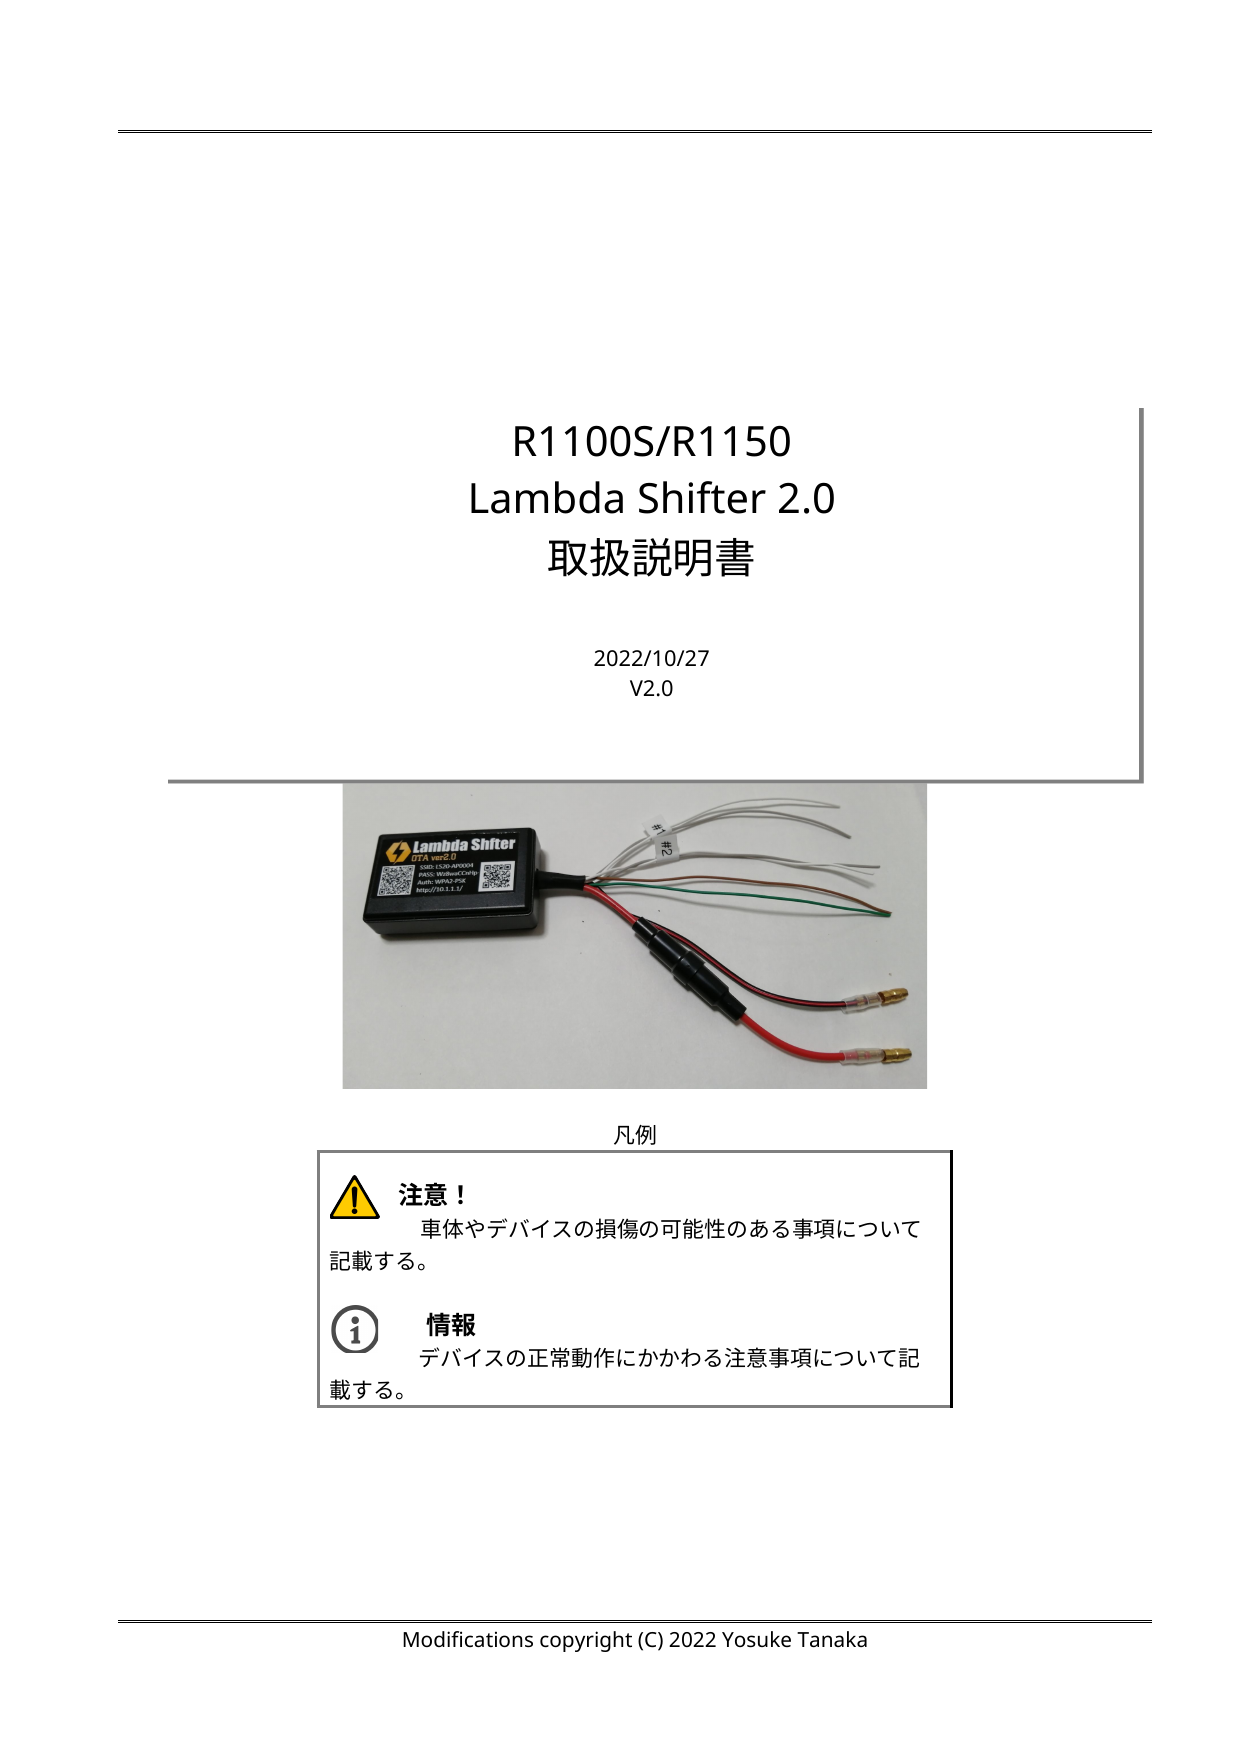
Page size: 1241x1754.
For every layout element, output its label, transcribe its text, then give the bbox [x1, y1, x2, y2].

table_header 注意！ 車体やデバイスの損傷の可能性のある事項について記載する。 情報 デバイスの正常動作にかかわる注意事項について記載する。 [320, 1153, 950, 1405]
picture [342, 784, 928, 1089]
text 凡例 [118, 1118, 1152, 1150]
picture [331, 1305, 379, 1353]
picture [330, 1175, 380, 1219]
